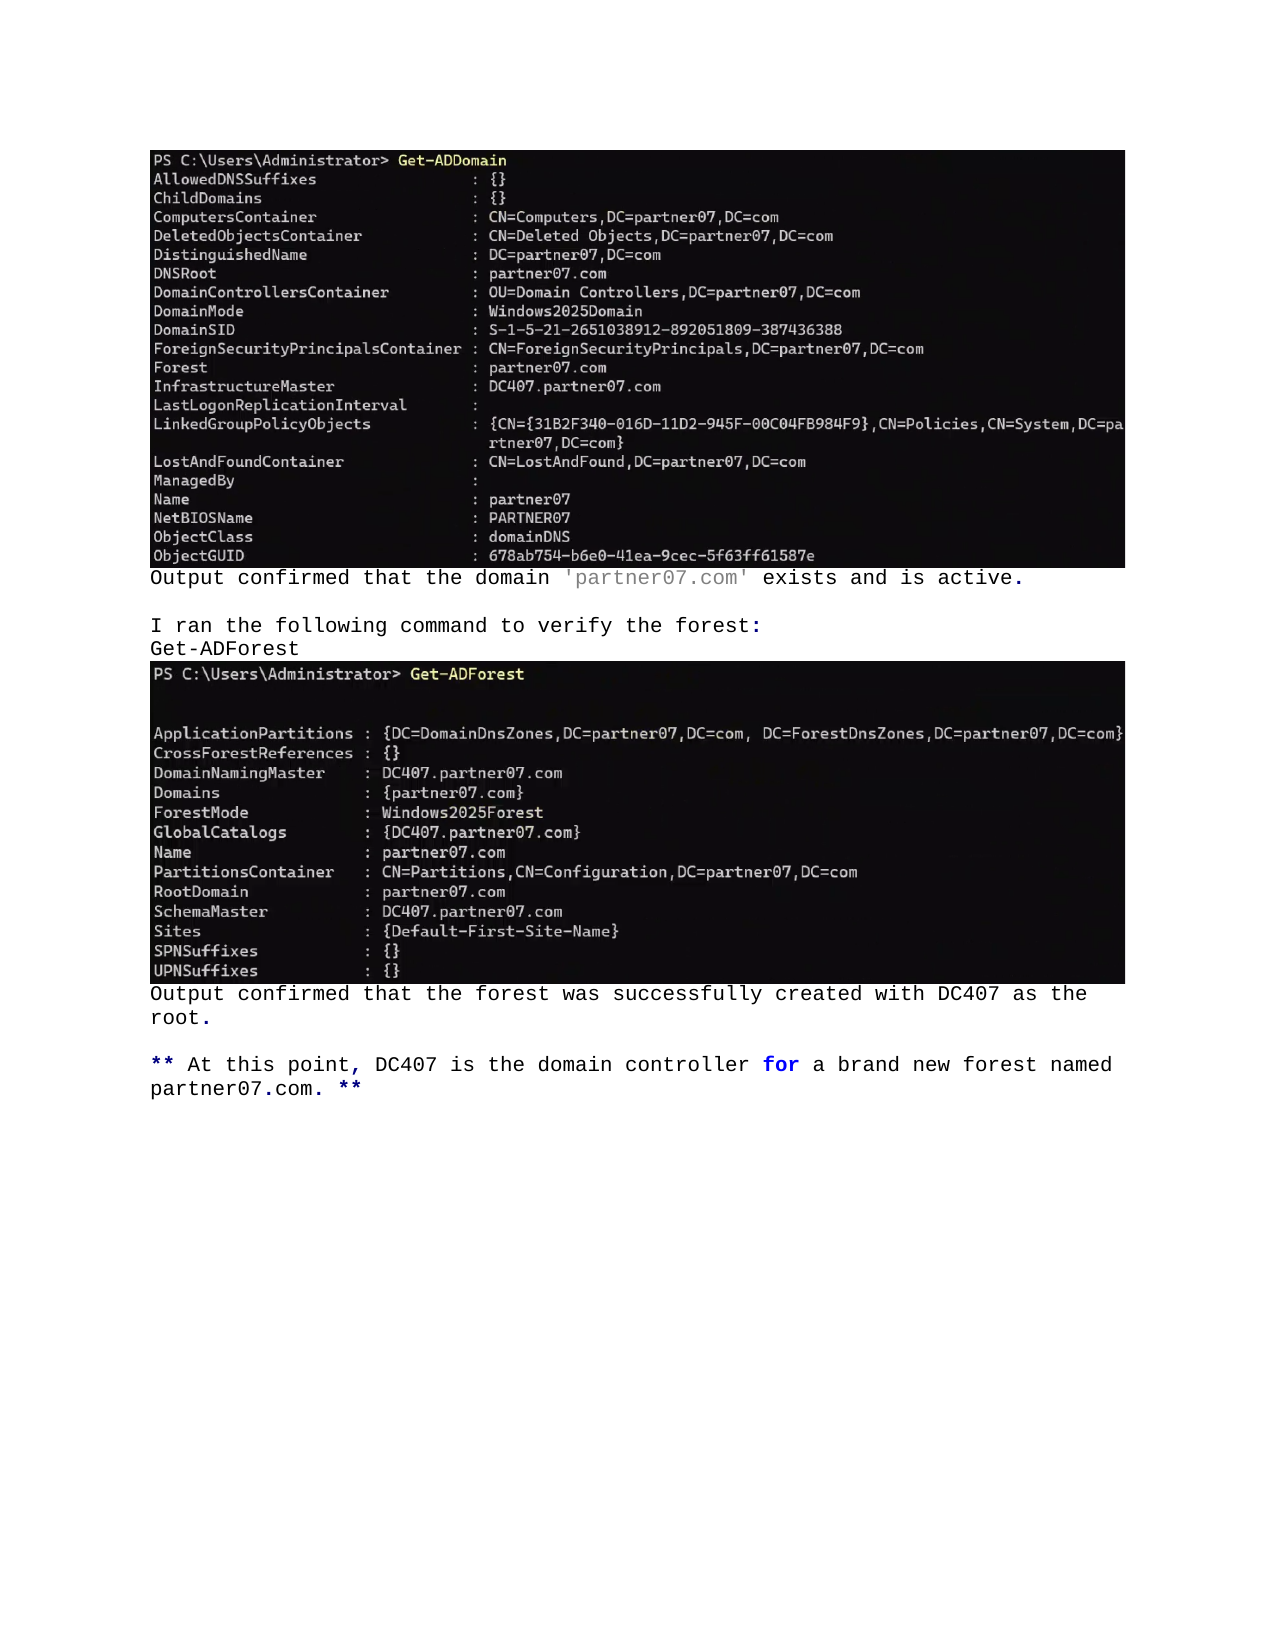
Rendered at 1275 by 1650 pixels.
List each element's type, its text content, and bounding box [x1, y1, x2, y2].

text Output confirmed that the forest was successfully created with DC407 as the root. [150, 984, 1125, 1030]
picture [150, 150, 1125, 568]
text Get-ADForest [150, 638, 1125, 661]
text ** At this point, DC407 is the domain controller for a brand new forest named partner07.com. ** [150, 1054, 1125, 1101]
picture [150, 661, 1125, 984]
text I ran the following command to verify the forest: [150, 614, 1125, 638]
text Output confirmed that the domain 'partner07.com' exists and is active. [150, 568, 1125, 591]
